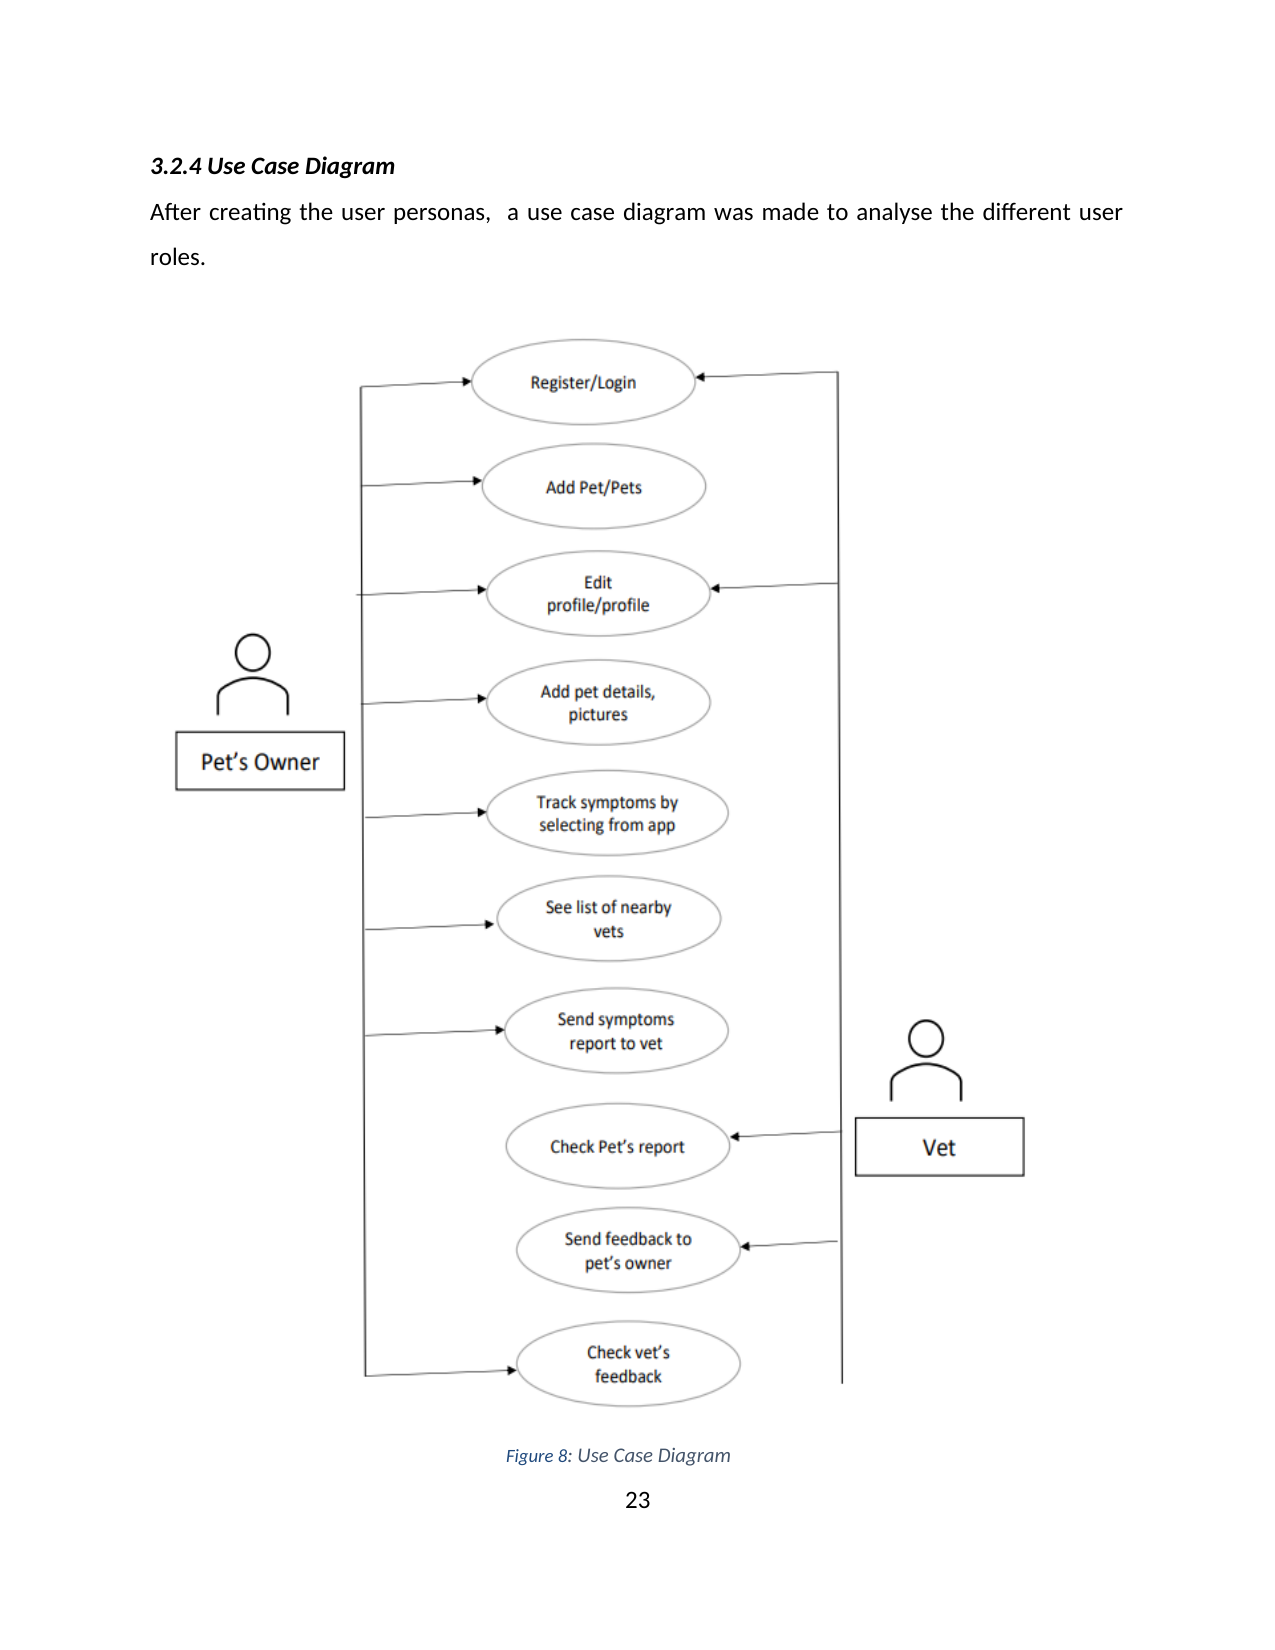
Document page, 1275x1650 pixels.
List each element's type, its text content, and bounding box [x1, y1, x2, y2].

text After creating the user personas, a use case diagram was made to analyse the different user roles. [150, 196, 1125, 272]
text Figure 8: Use Case Diagram [150, 1442, 1125, 1468]
picture [150, 332, 1033, 1428]
subtitle 3.2.4 Use Case Diagram [150, 150, 1125, 181]
